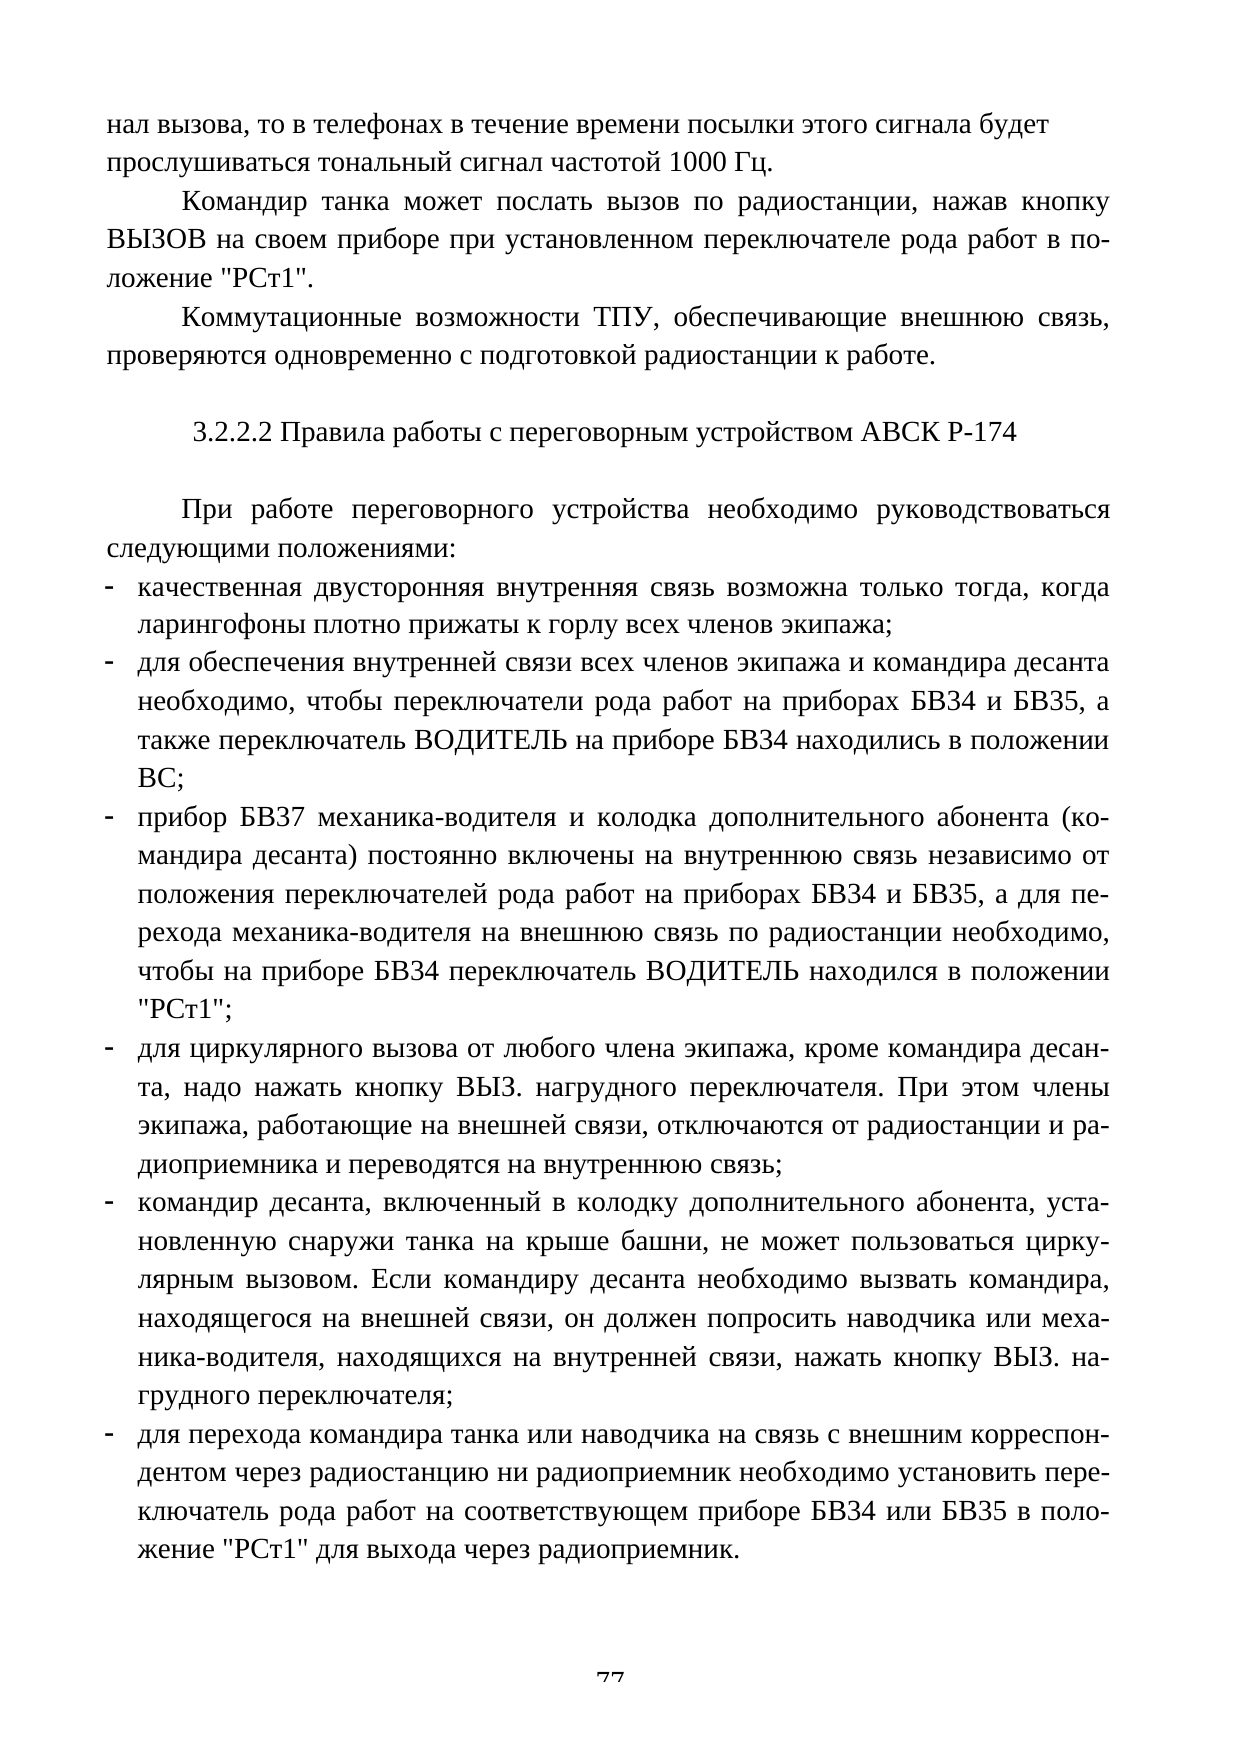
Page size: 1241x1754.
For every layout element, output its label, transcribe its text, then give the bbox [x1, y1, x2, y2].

list командир десанта, включенный в колодку дополнительного абонента, уста- новленную снаружи танка на крыше башни, не может пользоваться цирку- лярным вызовом. Если командиру десанта необходимо вызвать командира, находящегося на внешней связи, он должен попросить наводчика или меха- ника-водителя, находящихся на внутренней связи, нажать кнопку ВЫЗ. на- грудного переключателя; [104, 1184, 1111, 1411]
list для перехода командира танка или наводчика на связь с внешним корреспон- дентом через радиостанцию ни радиоприемник необходимо установить пере- ключатель рода работ на соответствующем приборе БВ34 или БВ35 в поло- жение "РСт1" для выхода через радиоприемник. [104, 1416, 1111, 1565]
list для обеспечения внутренней связи всех членов экипажа и командира десанта необходимо, чтобы переключатели рода работ на приборах БВ34 и БВ35, а также переключатель ВОДИТЕЛЬ на приборе БВ34 находились в положении ВС; [104, 644, 1111, 794]
text При работе переговорного устройства необходимо руководствоваться следующими положениями: [106, 491, 1111, 563]
text Командир танка может послать вызов по радиостанции, нажав кнопку ВЫЗОВ на своем приборе при установленном переключателе рода работ в по- ложение "РСт1". [106, 183, 1111, 294]
text нал вызова, то в телефонах в течение времени посылки этого сигнала будет прослушиваться тональный сигнал частотой 1000 Гц. [106, 106, 1157, 178]
text 3.2.2.2 Правила работы с переговорным устройством АВСК Р-174 [192, 414, 1157, 448]
list для циркулярного вызова от любого члена экипажа, кроме командира десан- та, надо нажать кнопку ВЫЗ. нагрудного переключателя. При этом члены экипажа, работающие на внешней связи, отключаются от радиостанции и ра- диоприемника и переводятся на внутреннюю связь; [104, 1030, 1111, 1179]
text Коммутационные возможности ТПУ, обеспечивающие внешнюю связь, проверяются одновременно с подготовкой радиостанции к работе. [106, 299, 1111, 371]
list прибор БВ37 механика-водителя и колодка дополнительного абонента (ко- мандира десанта) постоянно включены на внутреннюю связь независимо от положения переключателей рода работ на приборах БВ34 и БВ35, а для пе- рехода механика-водителя на внешнюю связь по радиостанции необходимо, чтобы на приборе БВ34 переключатель ВОДИТЕЛЬ находился в положении "РСт1"; [104, 799, 1111, 1025]
list качественная двусторонняя внутренняя связь возможна только тогда, когда ларингофоны плотно прижаты к горлу всех членов экипажа; [104, 569, 1111, 640]
